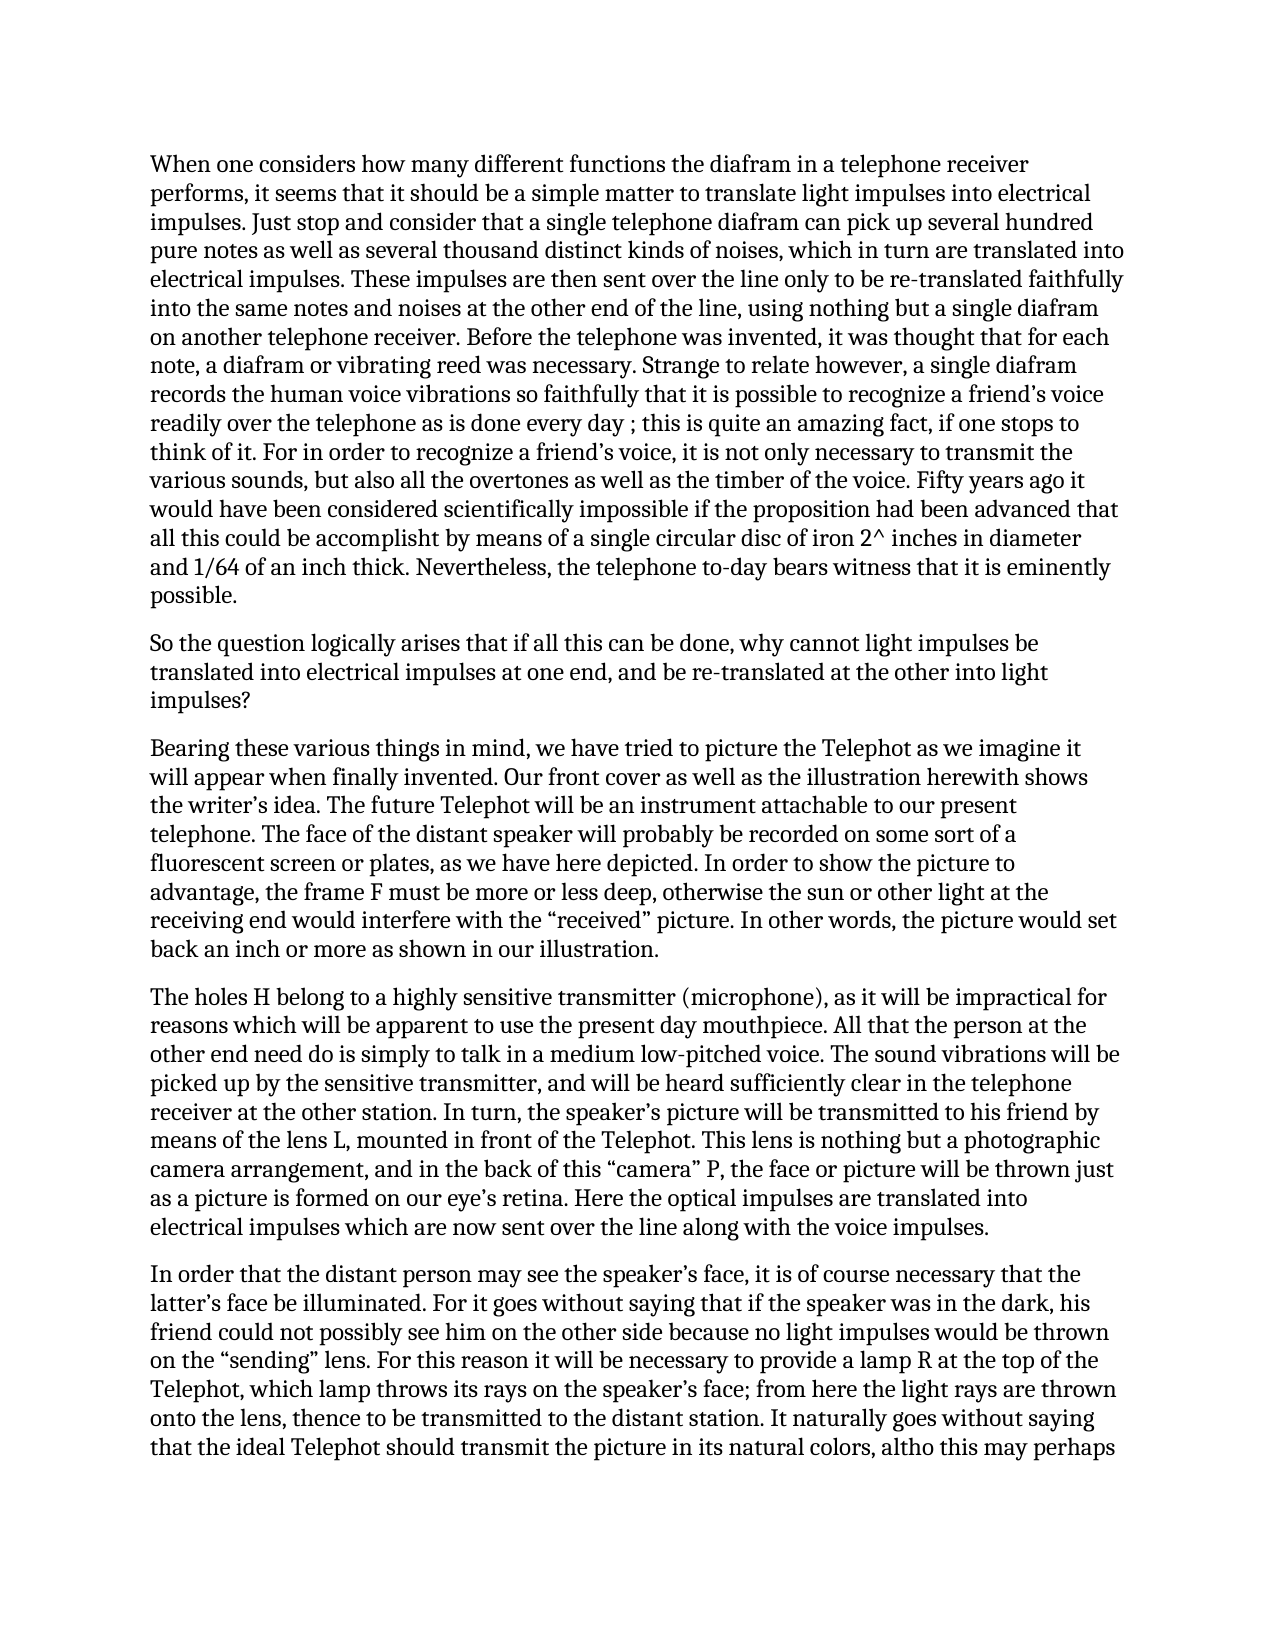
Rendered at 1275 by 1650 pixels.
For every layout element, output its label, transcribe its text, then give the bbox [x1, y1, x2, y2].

text The holes H belong to a highly sensitive transmitter (microphone), as it will be impractical for reasons which will be apparent to use the present day mouthpiece. All that the person at the other end need do is simply to talk in a medium low-pitched voice. The sound vibrations will be picked up by the sensitive transmitter, and will be heard sufficiently clear in the telephone receiver at the other station. In turn, the speaker’s picture will be transmitted to his friend by means of the lens L, mounted in front of the Telephot. This lens is nothing but a photographic camera arrangement, and in the back of this “camera” P, the face or picture will be thrown just as a picture is formed on our eye’s retina. Here the optical impulses are translated into electrical impulses which are now sent over the line along with the voice impulses. [150, 982, 1125, 1241]
text Bearing these various things in mind, we have tried to picture the Telephot as we imagine it will appear when finally invented. Our front cover as well as the illustration herewith shows the writer’s idea. The future Telephot will be an instrument attachable to our present telephone. The face of the distant speaker will probably be recorded on some sort of a fluorescent screen or plates, as we have here depicted. In order to show the picture to advantage, the frame F must be more or less deep, otherwise the sun or other light at the receiving end would interfere with the “received” picture. In other words, the picture would set back an inch or more as shown in our illustration. [150, 734, 1125, 964]
text When one considers how many different functions the diafram in a telephone receiver performs, it seems that it should be a simple matter to translate light impulses into electrical impulses. Just stop and consider that a single telephone diafram can pick up several hundred pure notes as well as several thousand distinct kinds of noises, which in turn are translated into electrical impulses. These impulses are then sent over the line only to be re-translated faithfully into the same notes and noises at the other end of the line, using nothing but a single diafram on another telephone receiver. Before the telephone was invented, it was thought that for each note, a diafram or vibrating reed was necessary. Strange to relate however, a single diafram records the human voice vibrations so faithfully that it is possible to recognize a friend’s voice readily over the telephone as is done every day ; this is quite an amazing fact, if one stops to think of it. For in order to recognize a friend’s voice, it is not only necessary to transmit the various sounds, but also all the overtones as well as the timber of the voice. Fifty years ago it would have been considered scientifically impossible if the proposition had been advanced that all this could be accomplisht by means of a single circular disc of iron 2^ inches in diameter and 1/64 of an inch thick. Nevertheless, the telephone to-day bears witness that it is eminently possible. [150, 150, 1125, 610]
text So the question logically arises that if all this can be done, why cannot light impulses be translated into electrical impulses at one end, and be re-translated at the other into light impulses? [150, 629, 1125, 715]
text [150, 1260, 1125, 1461]
